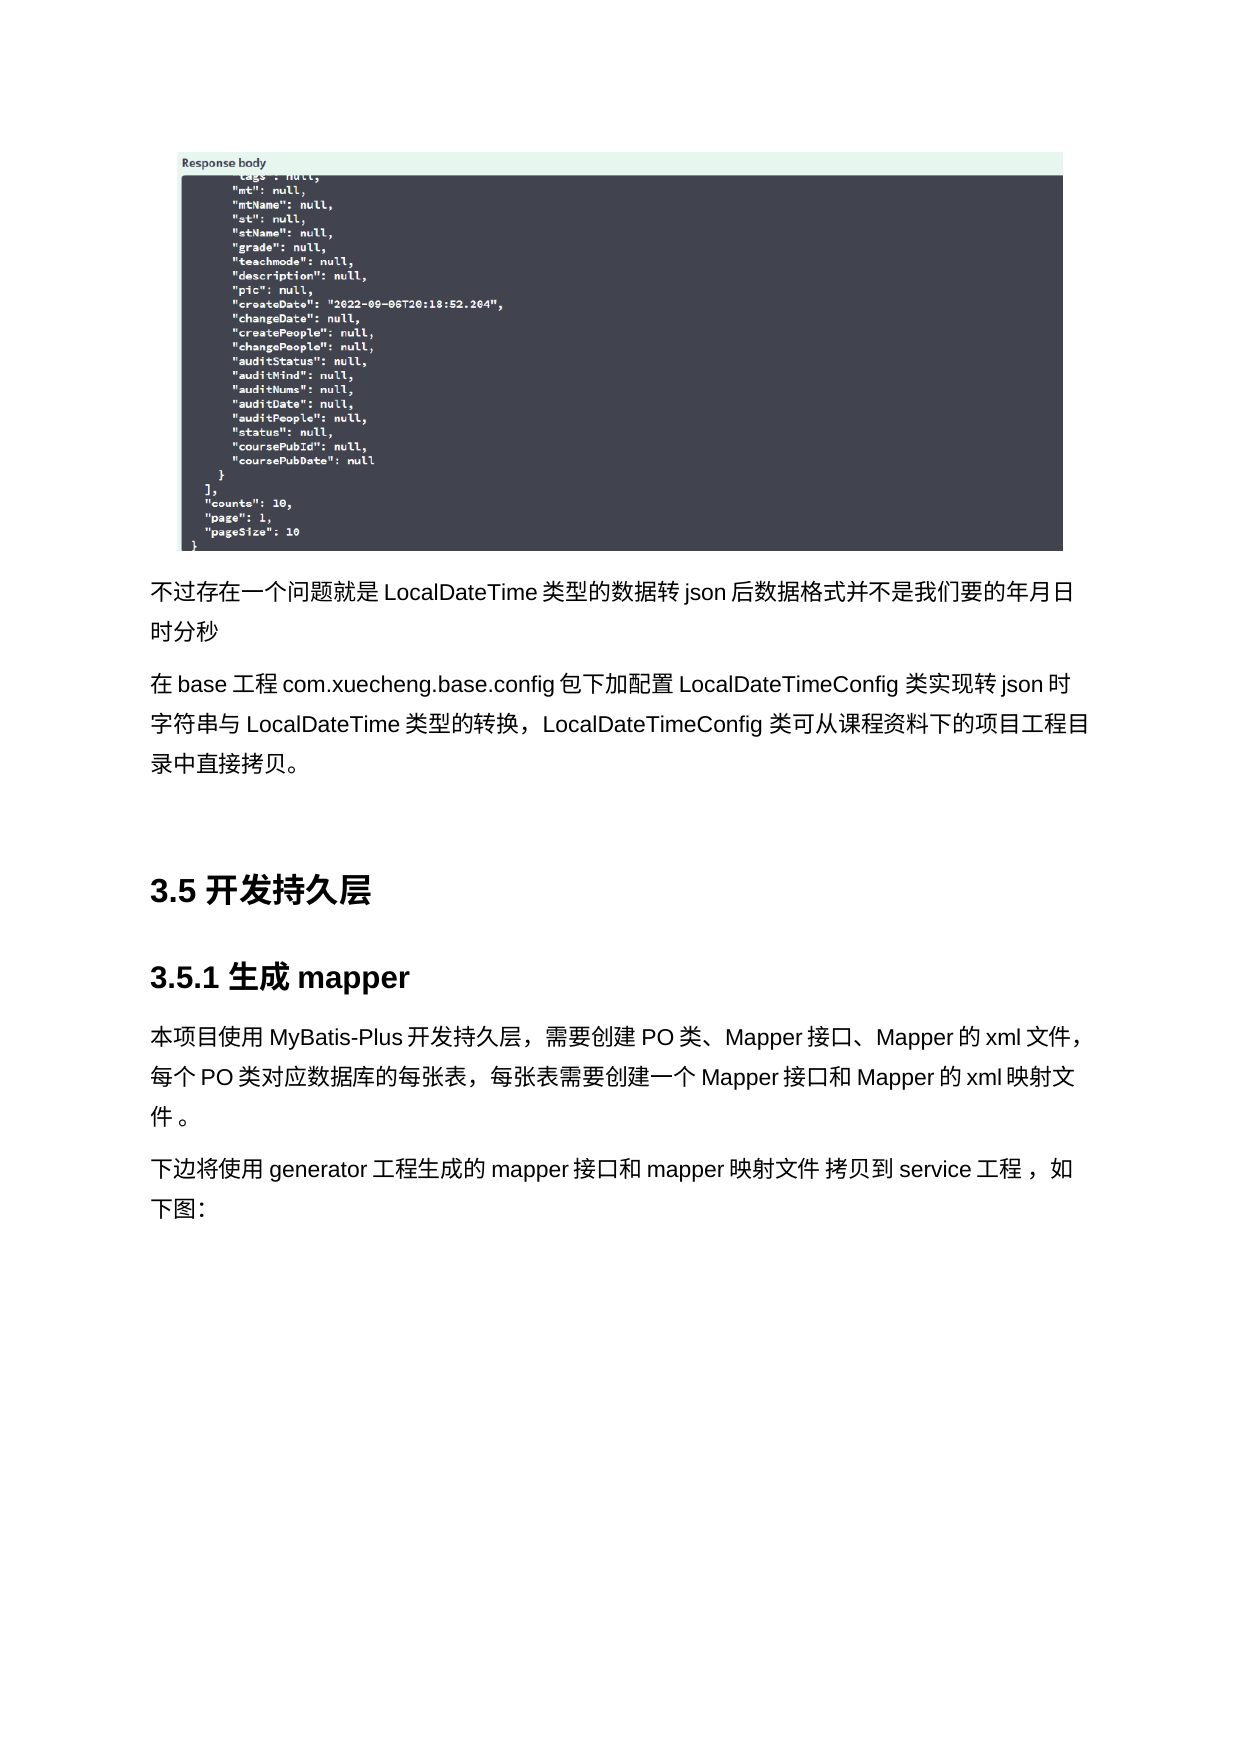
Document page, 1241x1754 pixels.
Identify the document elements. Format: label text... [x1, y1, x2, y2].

picture [177, 150, 1064, 557]
text 在base工程com.xuecheng.base.config包下加配置LocalDateTimeConfig 类实现转json时字符串与LocalDateTime类型的转换，LocalDateTimeConfig 类可从课程资料下的项目工程目录中直接拷贝。 [150, 666, 1090, 779]
text 本项目使用MyBatis-Plus开发持久层，需要创建PO类、Mapper接口、Mapper的xml文件，每个PO类对应数据库的每张表，每张表需要创建一个Mapper接口和Mapper的xml映射文件 。 [150, 1019, 1090, 1132]
text 下边将使用generator工程生成的mapper接口和mapper映射文件 拷贝到service工程 ，如下图： [150, 1151, 1090, 1224]
text 3.5.1 生成mapper [150, 952, 1090, 998]
text 3.5 开发持久层 [150, 863, 1090, 912]
text 不过存在一个问题就是LocalDateTime类型的数据转json后数据格式并不是我们要的年月日时分秒 [150, 574, 1090, 647]
